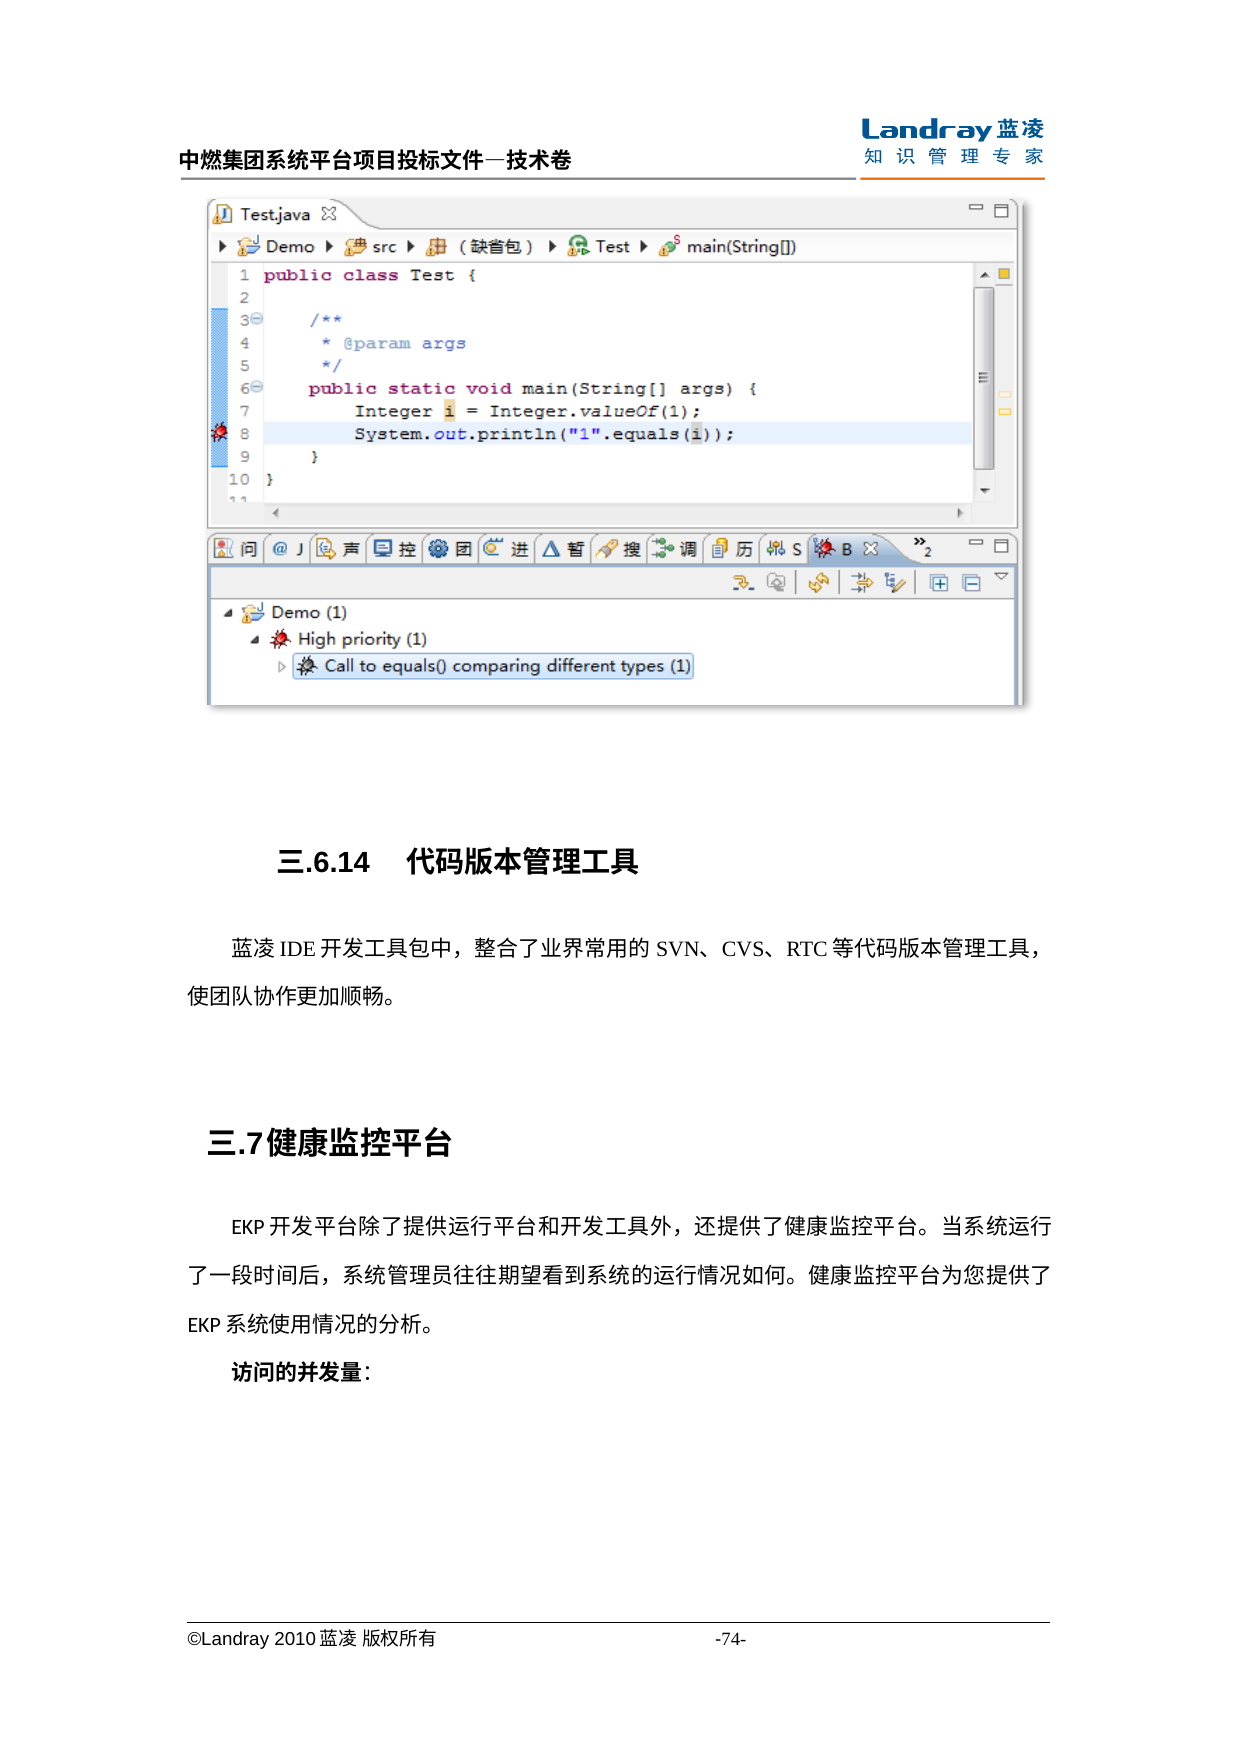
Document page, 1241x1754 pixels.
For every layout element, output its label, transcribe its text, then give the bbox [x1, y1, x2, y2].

subtitle 代码版本管理工具 [276, 829, 1053, 894]
subtitle 健康监控平台 [206, 1110, 1053, 1175]
list 访问的并发量： [187, 1354, 1053, 1387]
text 蓝凌IDE开发工具包中，整合了业界常用的SVN、CVS、RTC等代码版本管理工具，使团队协作更加顺畅。 [187, 930, 1053, 1011]
picture [207, 199, 1024, 705]
picture [180, 118, 1045, 180]
list EKP开发平台除了提供运行平台和开发工具外，还提供了健康监控平台。当系统运行了一段时间后，系统管理员往往期望看到系统的运行情况如何。健康监控平台为您提供了EKP系统使用情况的分析。 [187, 1209, 1053, 1339]
